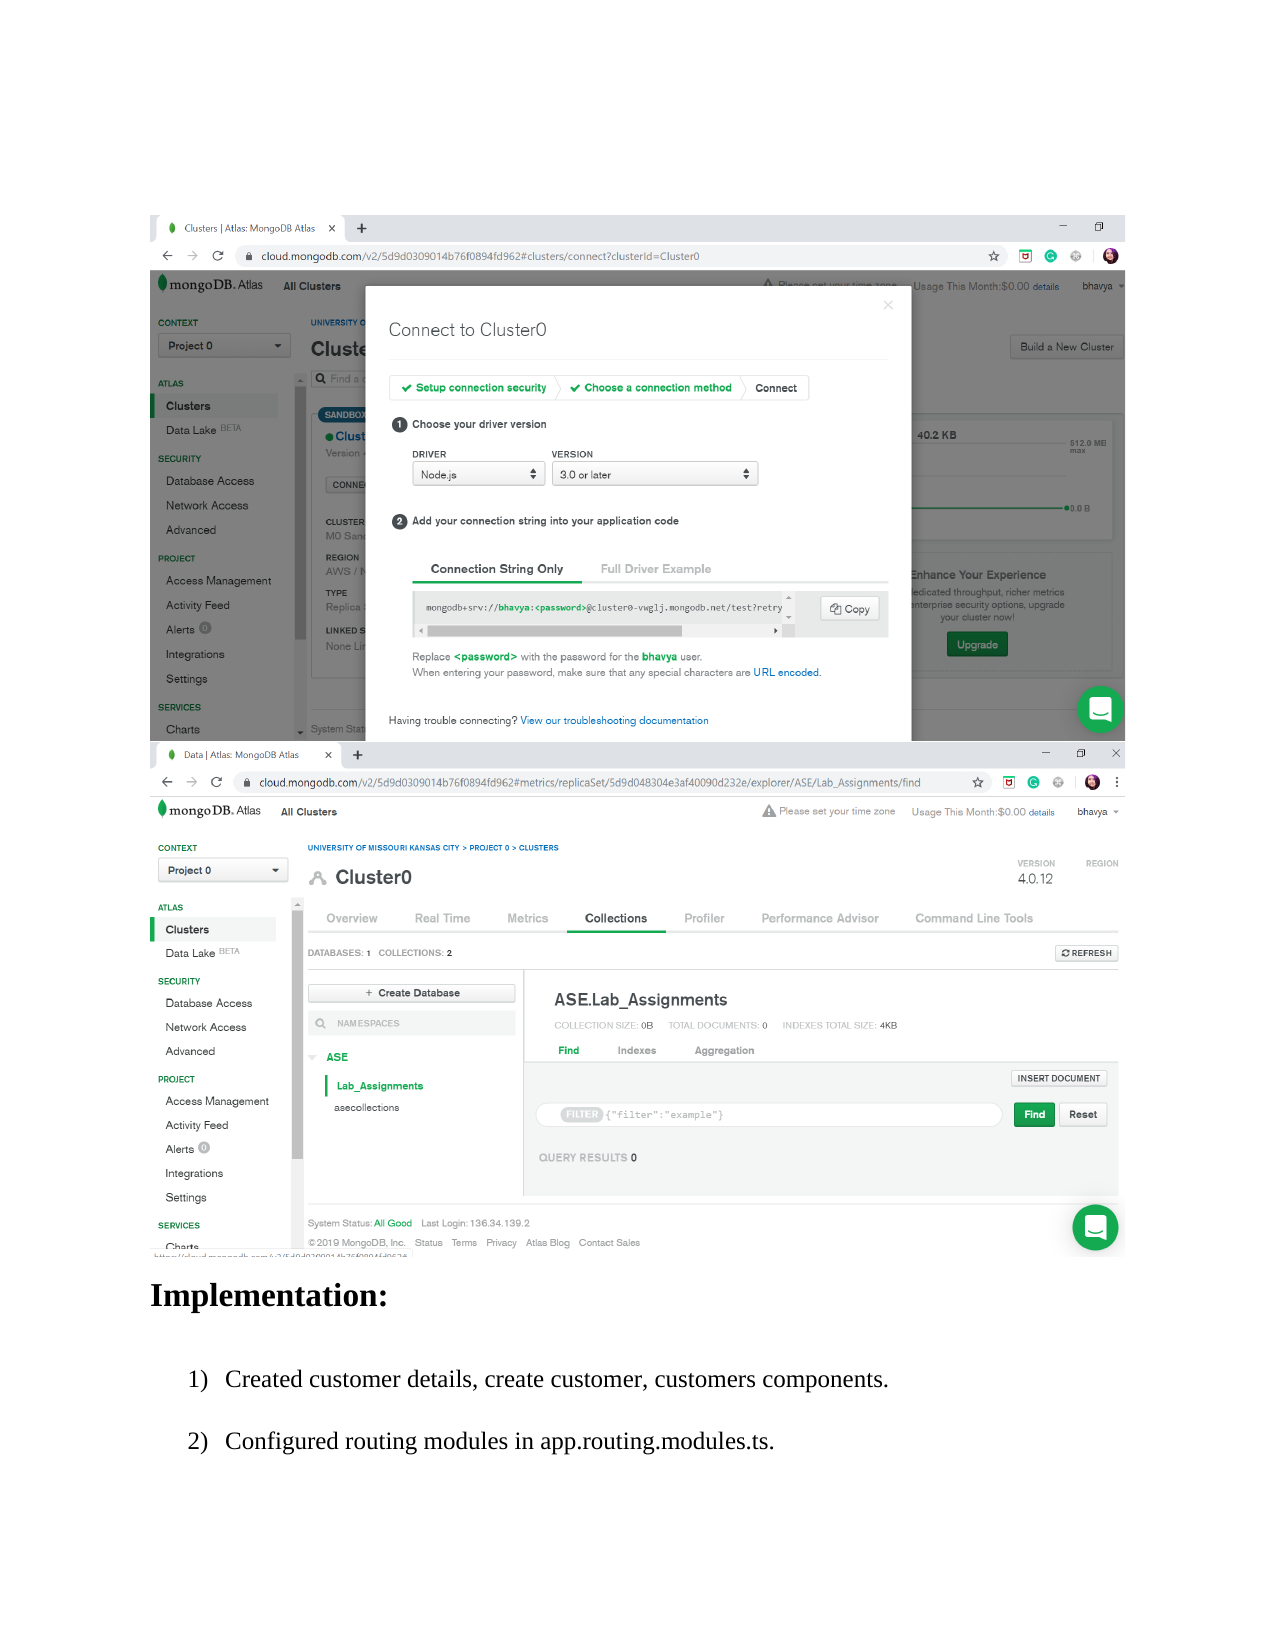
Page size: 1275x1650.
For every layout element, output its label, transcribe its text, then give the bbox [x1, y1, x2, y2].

picture [150, 215, 1125, 741]
picture [150, 742, 1125, 1257]
text Implementation: [150, 1275, 1125, 1314]
list Configured routing modules in app.routing.modules.ts. [187, 1426, 1125, 1455]
list Created customer details, create customer, customers components. [187, 1364, 1125, 1393]
